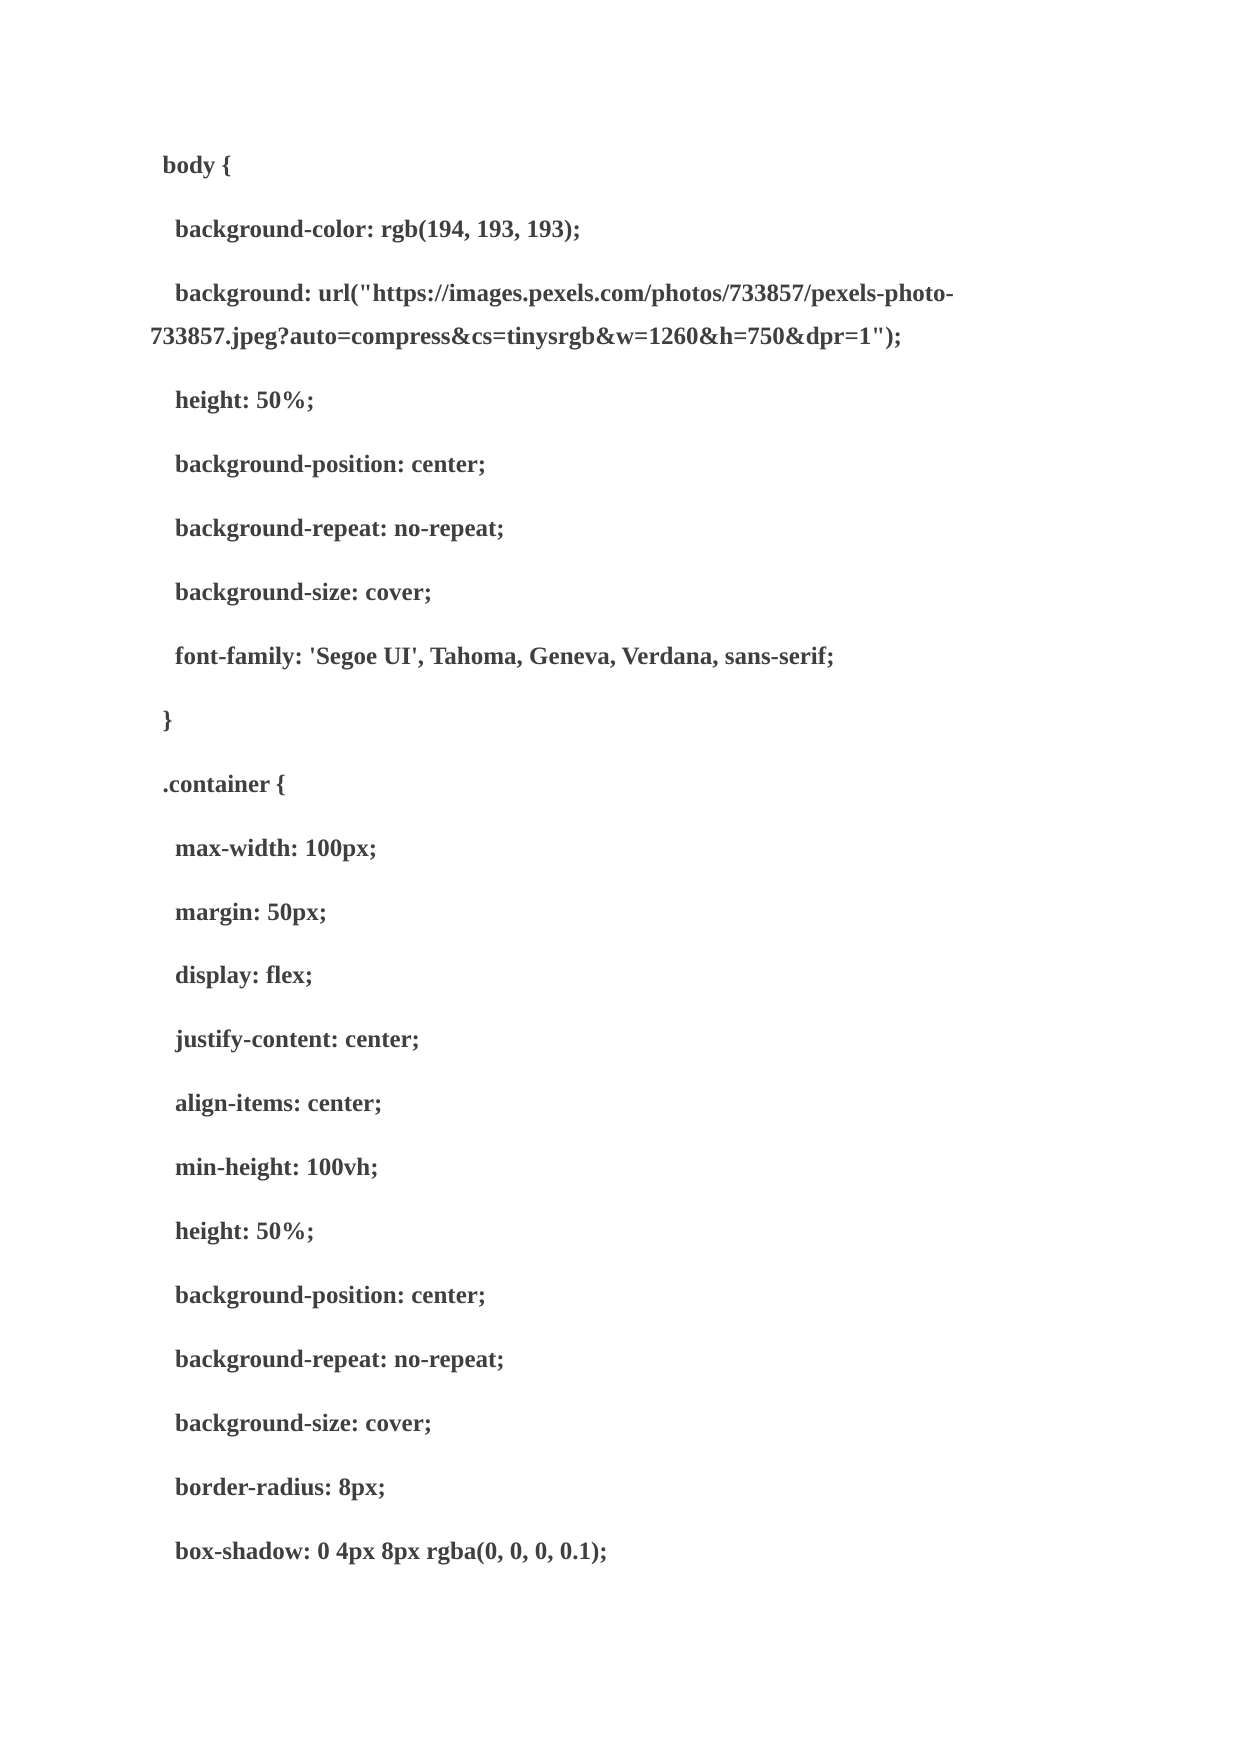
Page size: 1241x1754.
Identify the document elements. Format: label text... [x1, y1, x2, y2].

text height: 50%; [150, 1216, 1090, 1245]
text display: flex; [150, 961, 1090, 989]
text font-family: 'Segoe UI', Tahoma, Geneva, Verdana, sans-serif; [150, 641, 1090, 669]
text body { [150, 150, 1090, 179]
text min-height: 100vh; [150, 1152, 1090, 1181]
text align-items: center; [150, 1088, 1090, 1117]
text background-size: cover; [150, 1408, 1090, 1437]
text border-radius: 8px; [150, 1472, 1090, 1501]
text background-size: cover; [150, 577, 1090, 606]
text box-shadow: 0 4px 8px rgba(0, 0, 0, 0.1); [150, 1536, 1090, 1565]
text background-position: center; [150, 1280, 1090, 1309]
text background-color: rgb(194, 193, 193); [150, 214, 1090, 243]
text background-repeat: no-repeat; [150, 1344, 1090, 1373]
text justify-content: center; [150, 1024, 1090, 1053]
text margin: 50px; [150, 897, 1090, 925]
text } [150, 705, 1090, 733]
text max-width: 100px; [150, 833, 1090, 861]
text background-position: center; [150, 449, 1090, 478]
text background: url("https://images.pexels.com/photos/733857/pexels-photo-733857.jpeg?auto=compress&cs=tinysrgb&w=1260&h=750&dpr=1"); [150, 278, 1090, 350]
text height: 50%; [150, 385, 1090, 414]
text background-repeat: no-repeat; [150, 513, 1090, 542]
text .container { [150, 769, 1090, 797]
